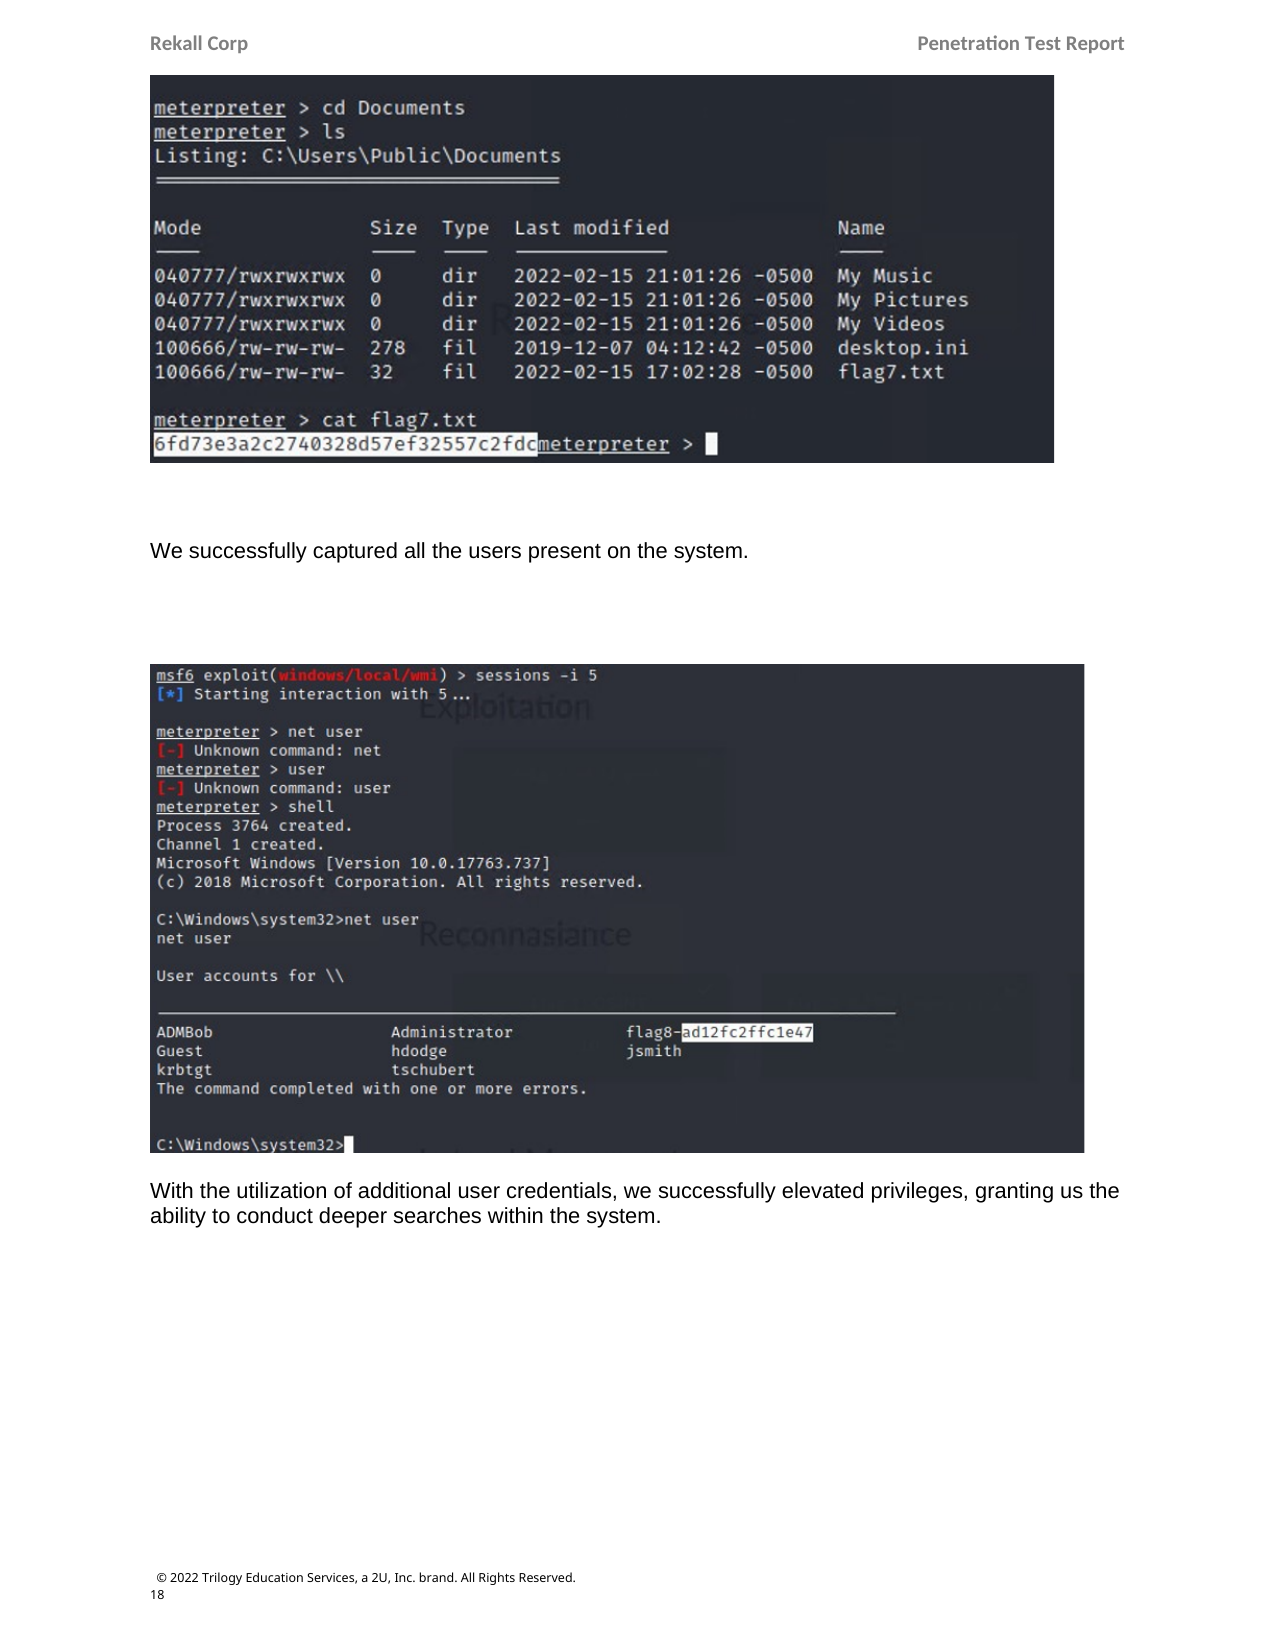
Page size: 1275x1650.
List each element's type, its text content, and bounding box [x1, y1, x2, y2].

text With the utilization of additional user credentials, we successfully elevated privileges, granting us the ability to conduct deeper searches within the system. [150, 1178, 1125, 1228]
picture [150, 75, 1055, 463]
picture [150, 664, 1085, 1153]
text We successfully captured all the users present on the system. [150, 538, 1125, 563]
